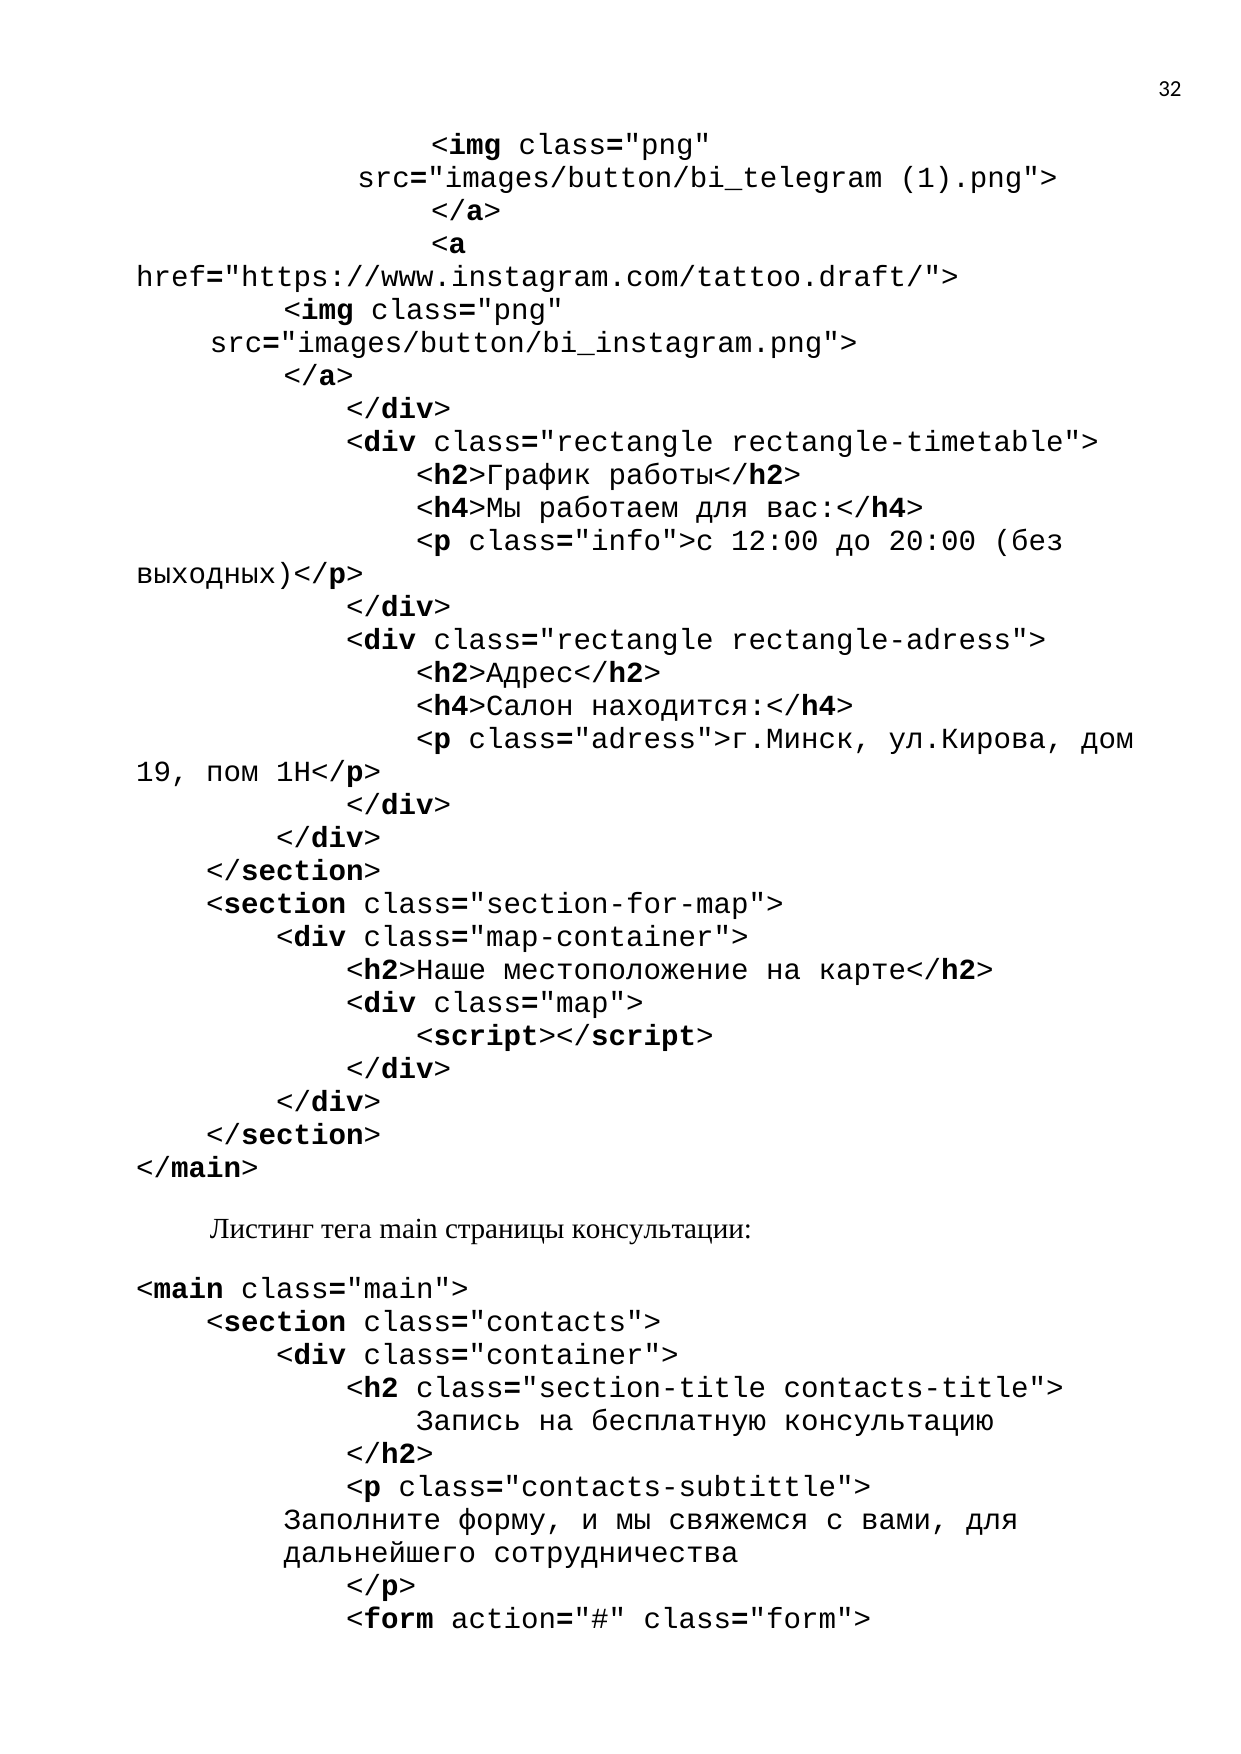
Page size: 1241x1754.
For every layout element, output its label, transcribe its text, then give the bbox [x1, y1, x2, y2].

text </p> [136, 1571, 1181, 1604]
text <h2 class="section-title contacts-title"> [136, 1373, 1181, 1406]
text Листинг тега main страницы консультации: [136, 1212, 1181, 1245]
text </div> [136, 790, 1181, 823]
text </section> [136, 1121, 1181, 1153]
text </main> [136, 1153, 1181, 1187]
text <p class="info">с 12:00 до 20:00 (без выходных)</p> [136, 526, 1181, 592]
text </div> [136, 823, 1181, 856]
text </section> [136, 856, 1181, 889]
text </a> [357, 196, 1181, 229]
text <div class="map-container"> [136, 922, 1181, 955]
text <div class="rectangle rectangle-adress"> [136, 625, 1181, 658]
text <div class="rectangle rectangle-timetable"> [136, 427, 1181, 460]
text <section class="contacts"> [136, 1307, 1181, 1340]
text <section class="section-for-map"> [136, 889, 1181, 922]
text </div> [136, 1087, 1181, 1121]
text Запись на бесплатную консультацию [136, 1406, 1181, 1439]
text <div class="container"> [136, 1340, 1181, 1373]
text </h2> [136, 1439, 1181, 1472]
text <p class="adress">г.Минск, ул.Кирова, дом 19, пом 1Н</p> [136, 724, 1181, 790]
text </a> [209, 361, 1181, 394]
text <h2>Наше местоположение на карте</h2> [136, 955, 1181, 988]
text <h2>График работы</h2> [136, 460, 1181, 493]
text <img class="png" src="images/button/bi_telegram (1).png"> [357, 130, 1181, 196]
text <h2>Адрес</h2> [136, 658, 1181, 691]
text <img class="png" src="images/button/bi_instagram.png"> [209, 295, 1181, 361]
text </div> [136, 1054, 1181, 1087]
text </div> [136, 592, 1181, 625]
text <form action="#" class="form"> [136, 1604, 1181, 1637]
text <a href="https://www.instagram.com/tattoo.draft/"> [136, 229, 1181, 295]
text <h4>Салон находится:</h4> [136, 691, 1181, 724]
text <p class="contacts-subtittle"> [136, 1472, 1181, 1505]
text <script></script> [136, 1021, 1181, 1054]
text <main class="main"> [136, 1274, 1181, 1307]
text </div> [136, 394, 1181, 427]
text <div class="map"> [136, 988, 1181, 1021]
text <h4>Мы работаем для вас:</h4> [136, 493, 1181, 526]
text Заполните форму, и мы свяжемся с вами, для дальнейшего сотрудничества [283, 1505, 1181, 1571]
